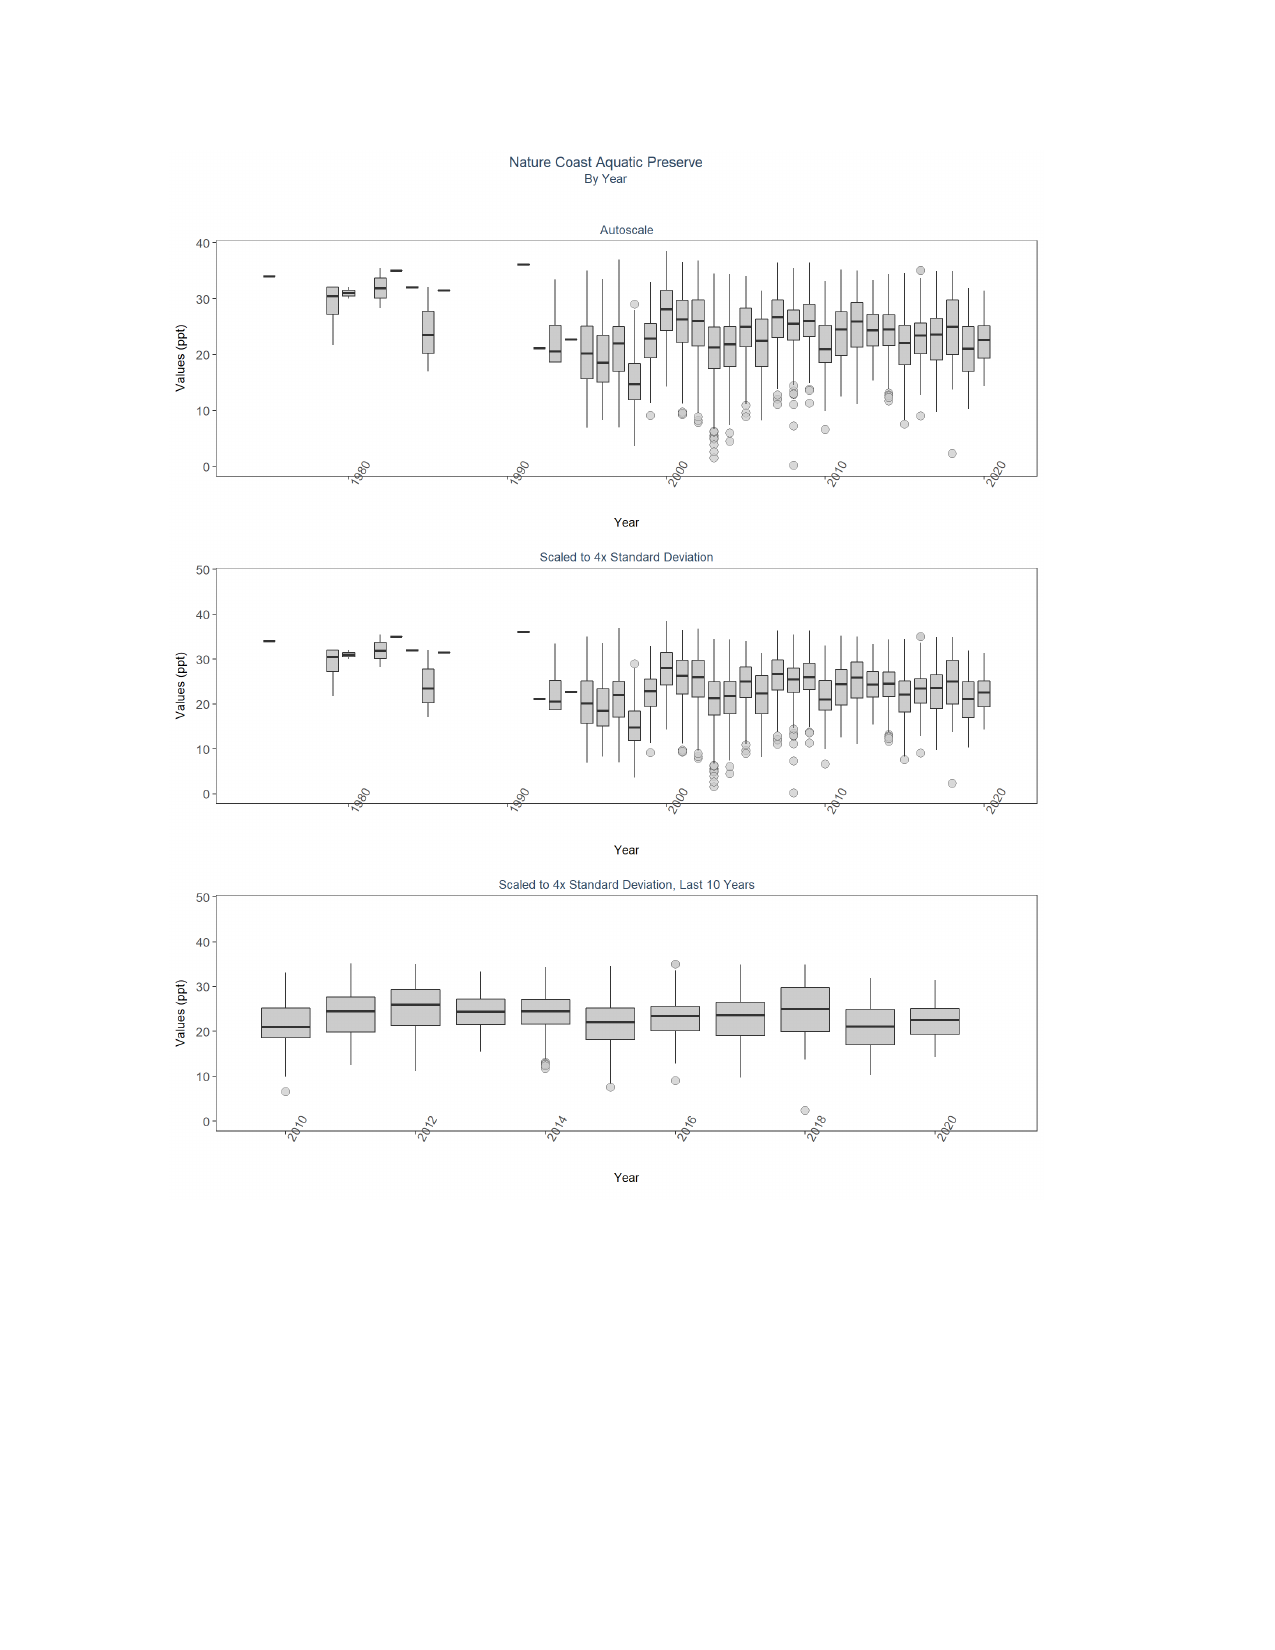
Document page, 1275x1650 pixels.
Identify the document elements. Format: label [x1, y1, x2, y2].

picture [168, 150, 1044, 1200]
